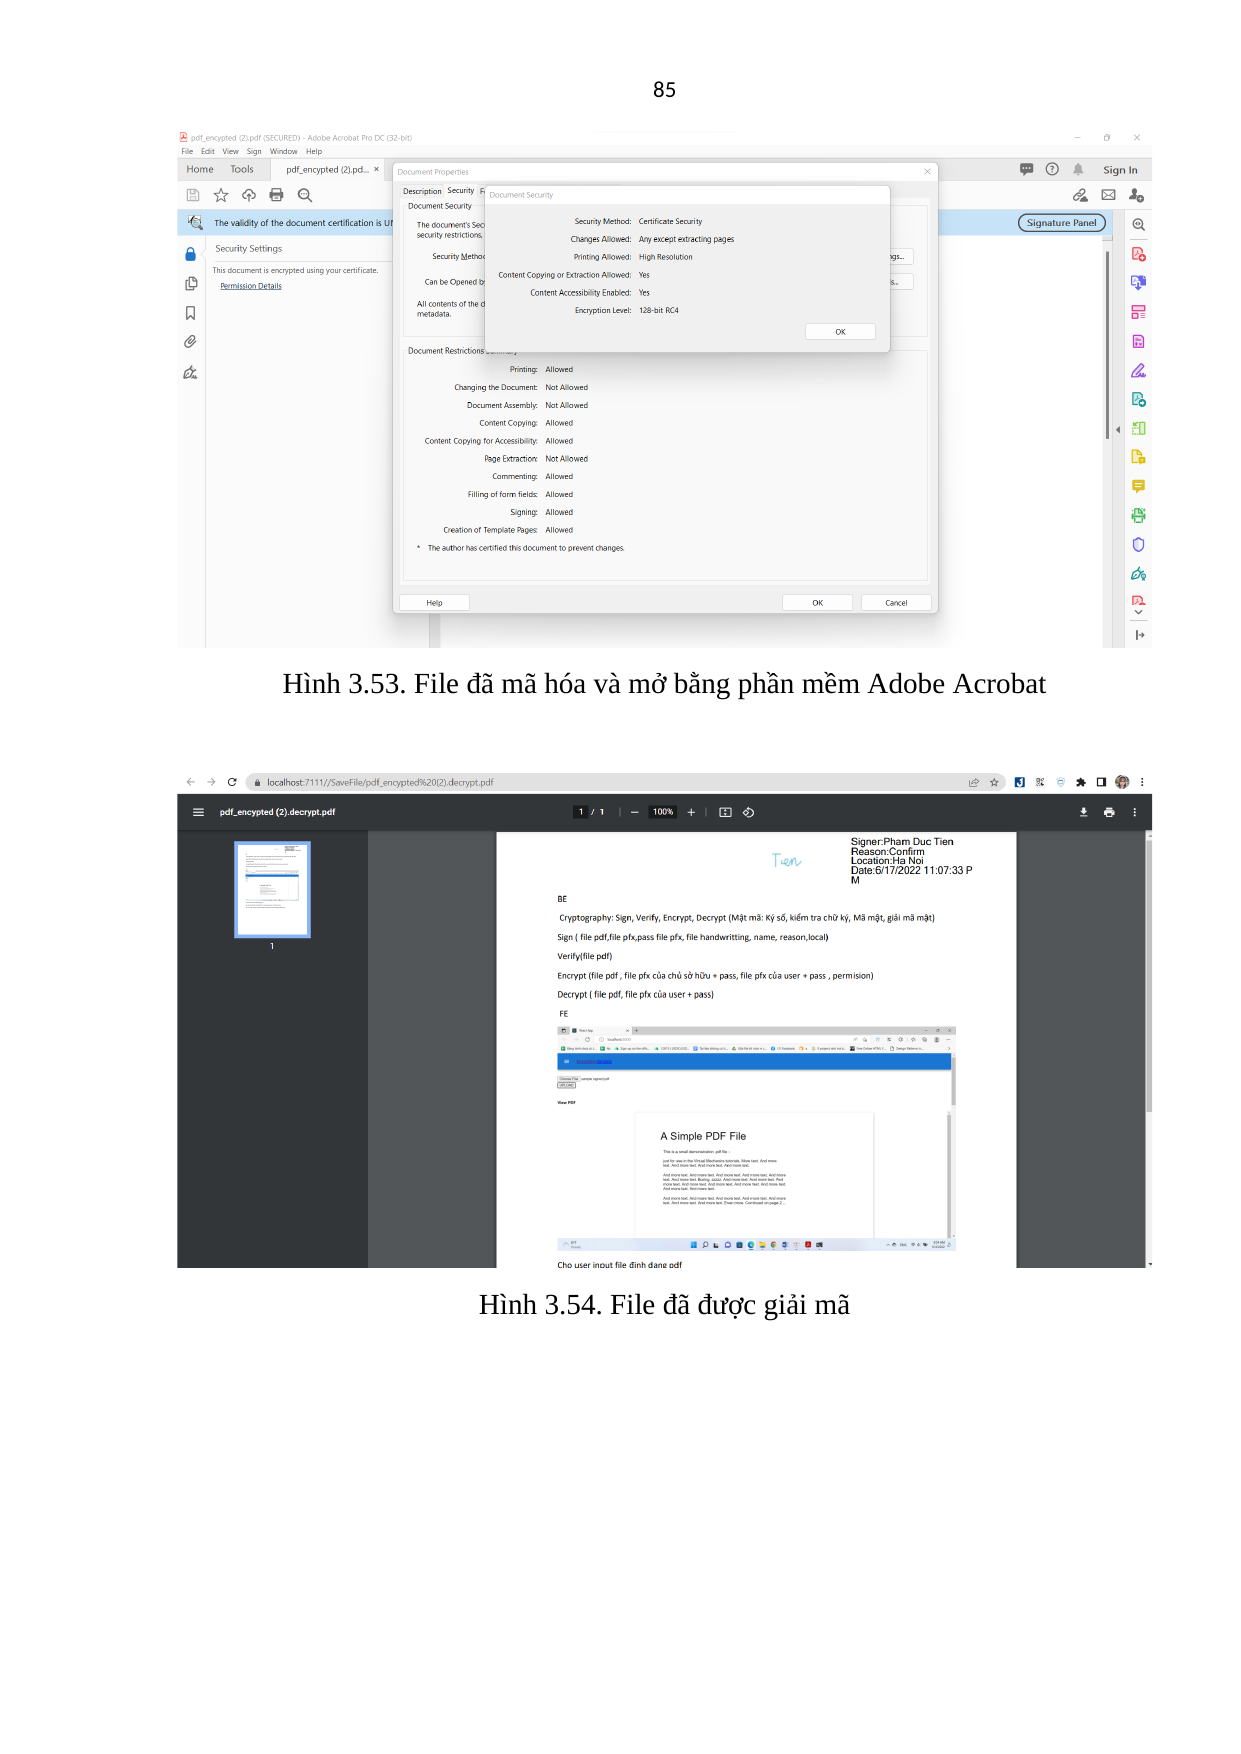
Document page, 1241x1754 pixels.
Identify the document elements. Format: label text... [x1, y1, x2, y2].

picture [177, 131, 1153, 648]
picture [177, 773, 1153, 1268]
